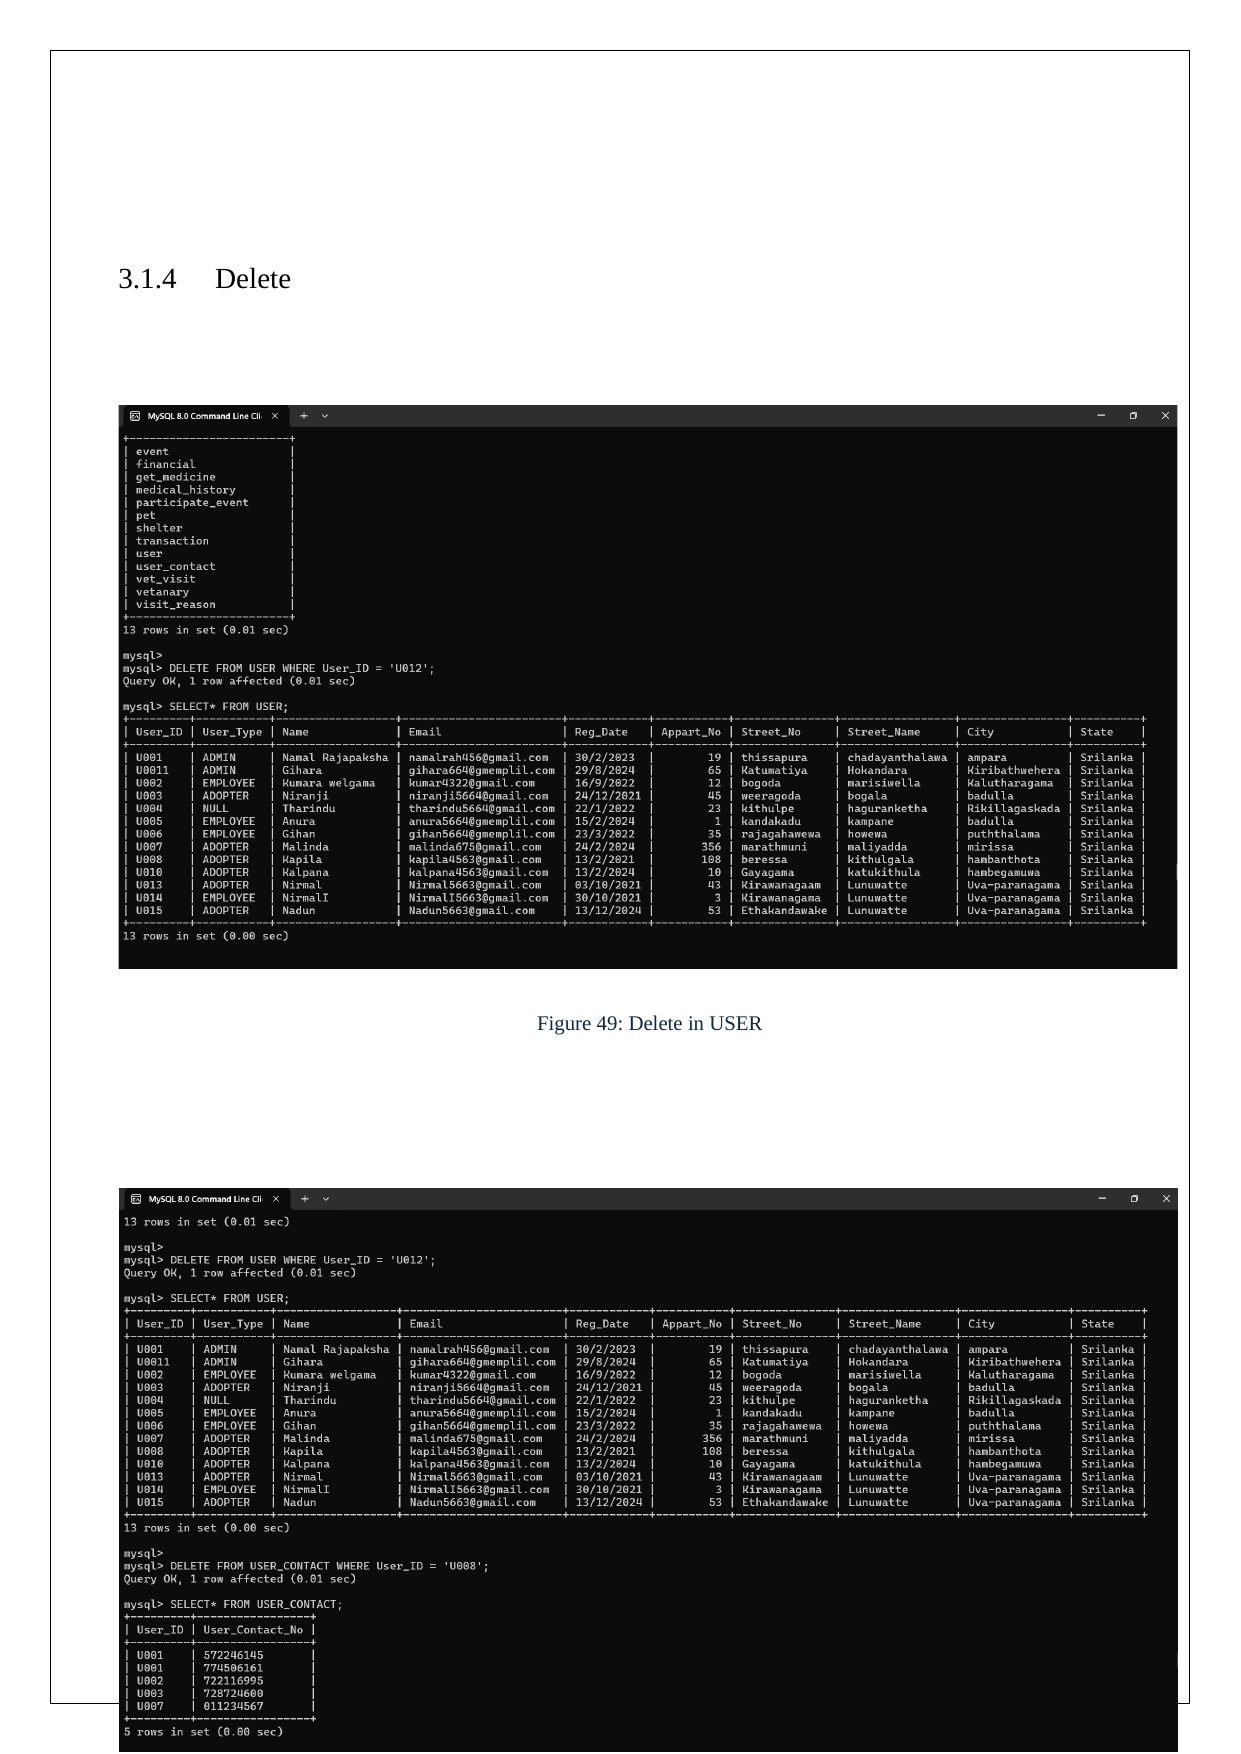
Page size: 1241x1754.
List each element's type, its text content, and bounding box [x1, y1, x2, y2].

picture [118, 1188, 1178, 1751]
picture [117, 405, 1177, 968]
subtitle Delete [118, 261, 1181, 294]
